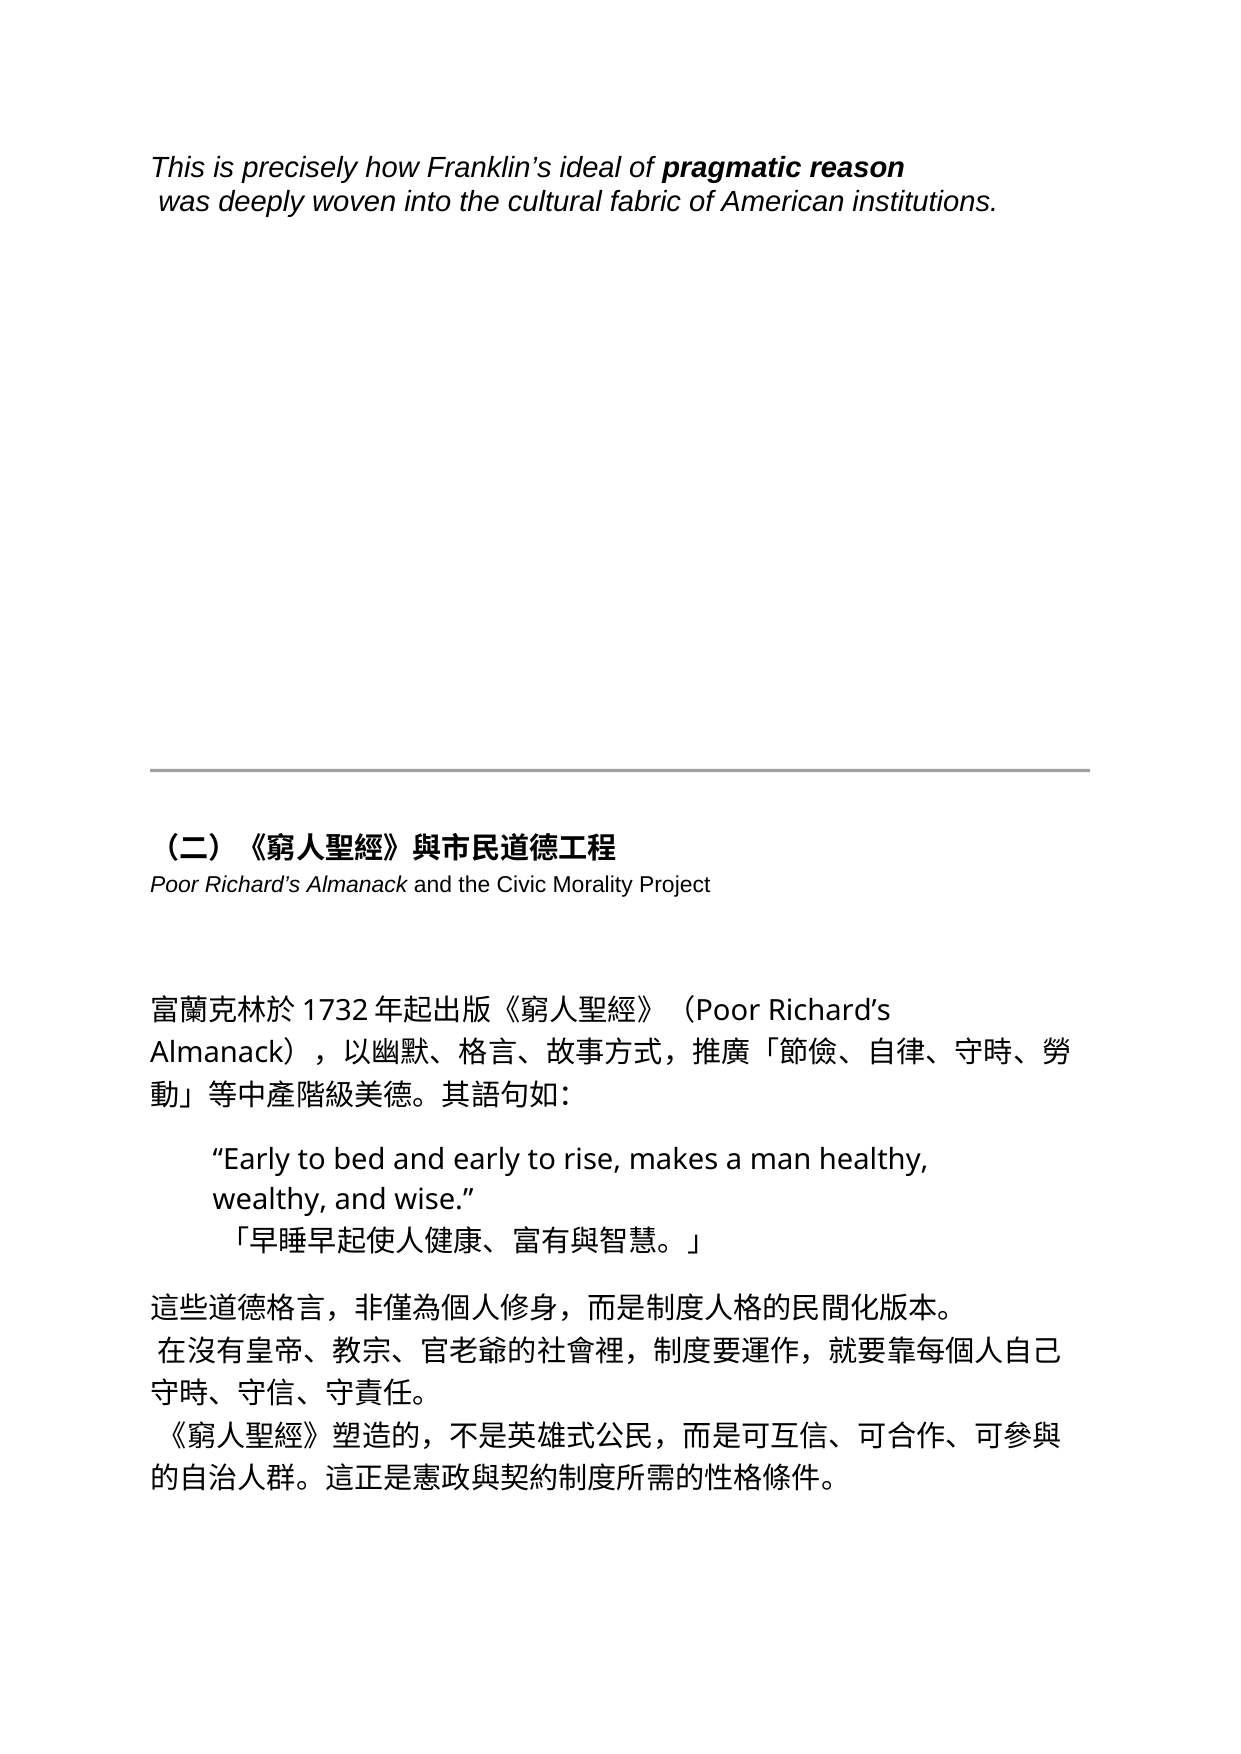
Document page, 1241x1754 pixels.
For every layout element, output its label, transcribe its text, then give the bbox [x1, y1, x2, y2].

text “Early to bed and early to rise, makes a man healthy, wealthy, and wise.” 「早睡早起使人健康、富有與智慧。」 [212, 1138, 1028, 1260]
text 這些道德格言，非僅為個人修身，而是制度人格的民間化版本。 在沒有皇帝、教宗、官老爺的社會裡，制度要運作，就要靠每個人自己守時、守信、守責任。 《窮人聖經》塑造的，不是英雄式公民，而是可互信、可合作、可參與的自治人群。這正是憲政與契約制度所需的性格條件。 [150, 1285, 1090, 1497]
text This is precisely how Franklin’s ideal of pragmatic reason was deeply woven into the cultural fabric of American institutions. [150, 150, 1090, 217]
text 富蘭克林於1732年起出版《窮人聖經》（Poor Richard’s Almanack），以幽默、格言、故事方式，推廣「節儉、自律、守時、勞動」等中產階級美德。其語句如： [150, 986, 1090, 1113]
subtitle （二）《窮人聖經》與市民道德工程 [150, 824, 1090, 866]
text Poor Richard’s Almanack and the Civic Morality Project [150, 871, 1090, 897]
